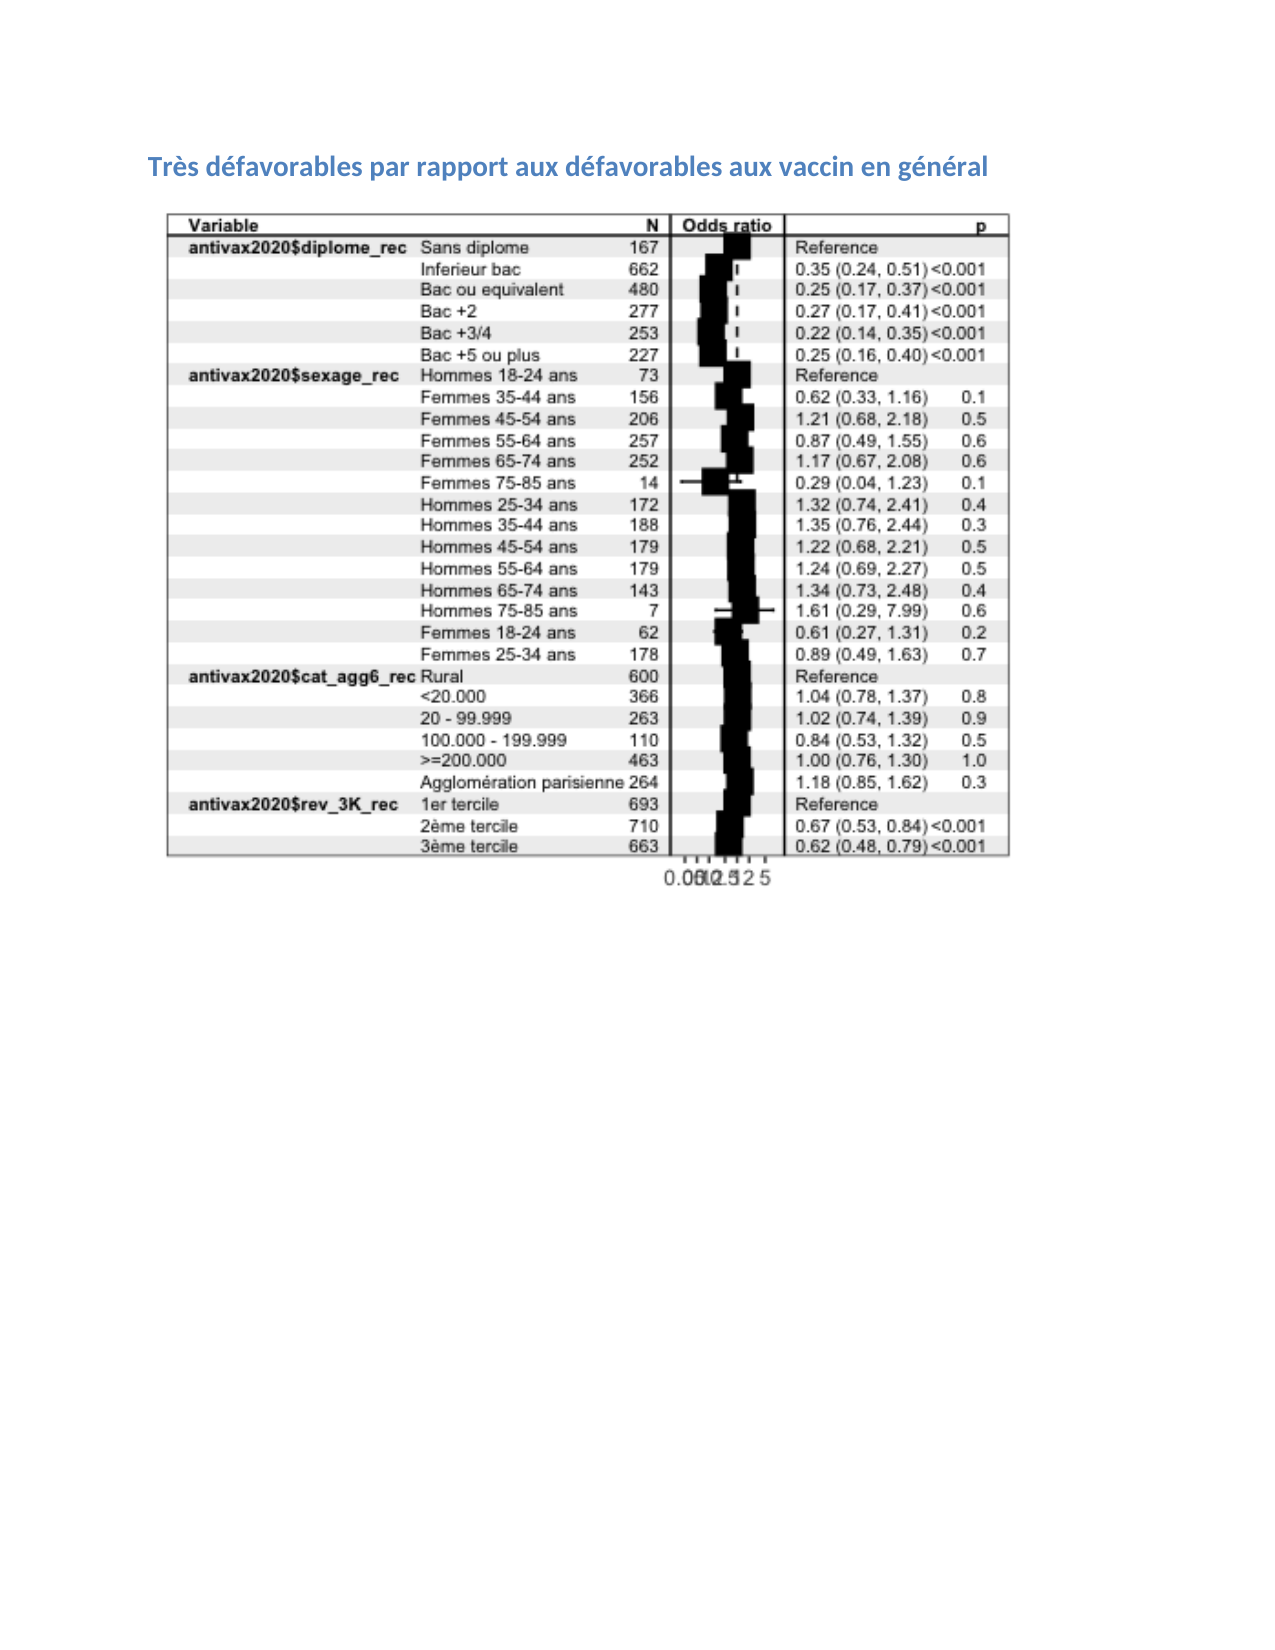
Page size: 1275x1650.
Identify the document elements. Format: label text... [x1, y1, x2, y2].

subtitle Très défavorables par rapport aux défavorables aux vaccin en général [148, 148, 1127, 183]
picture [147, 202, 1023, 902]
